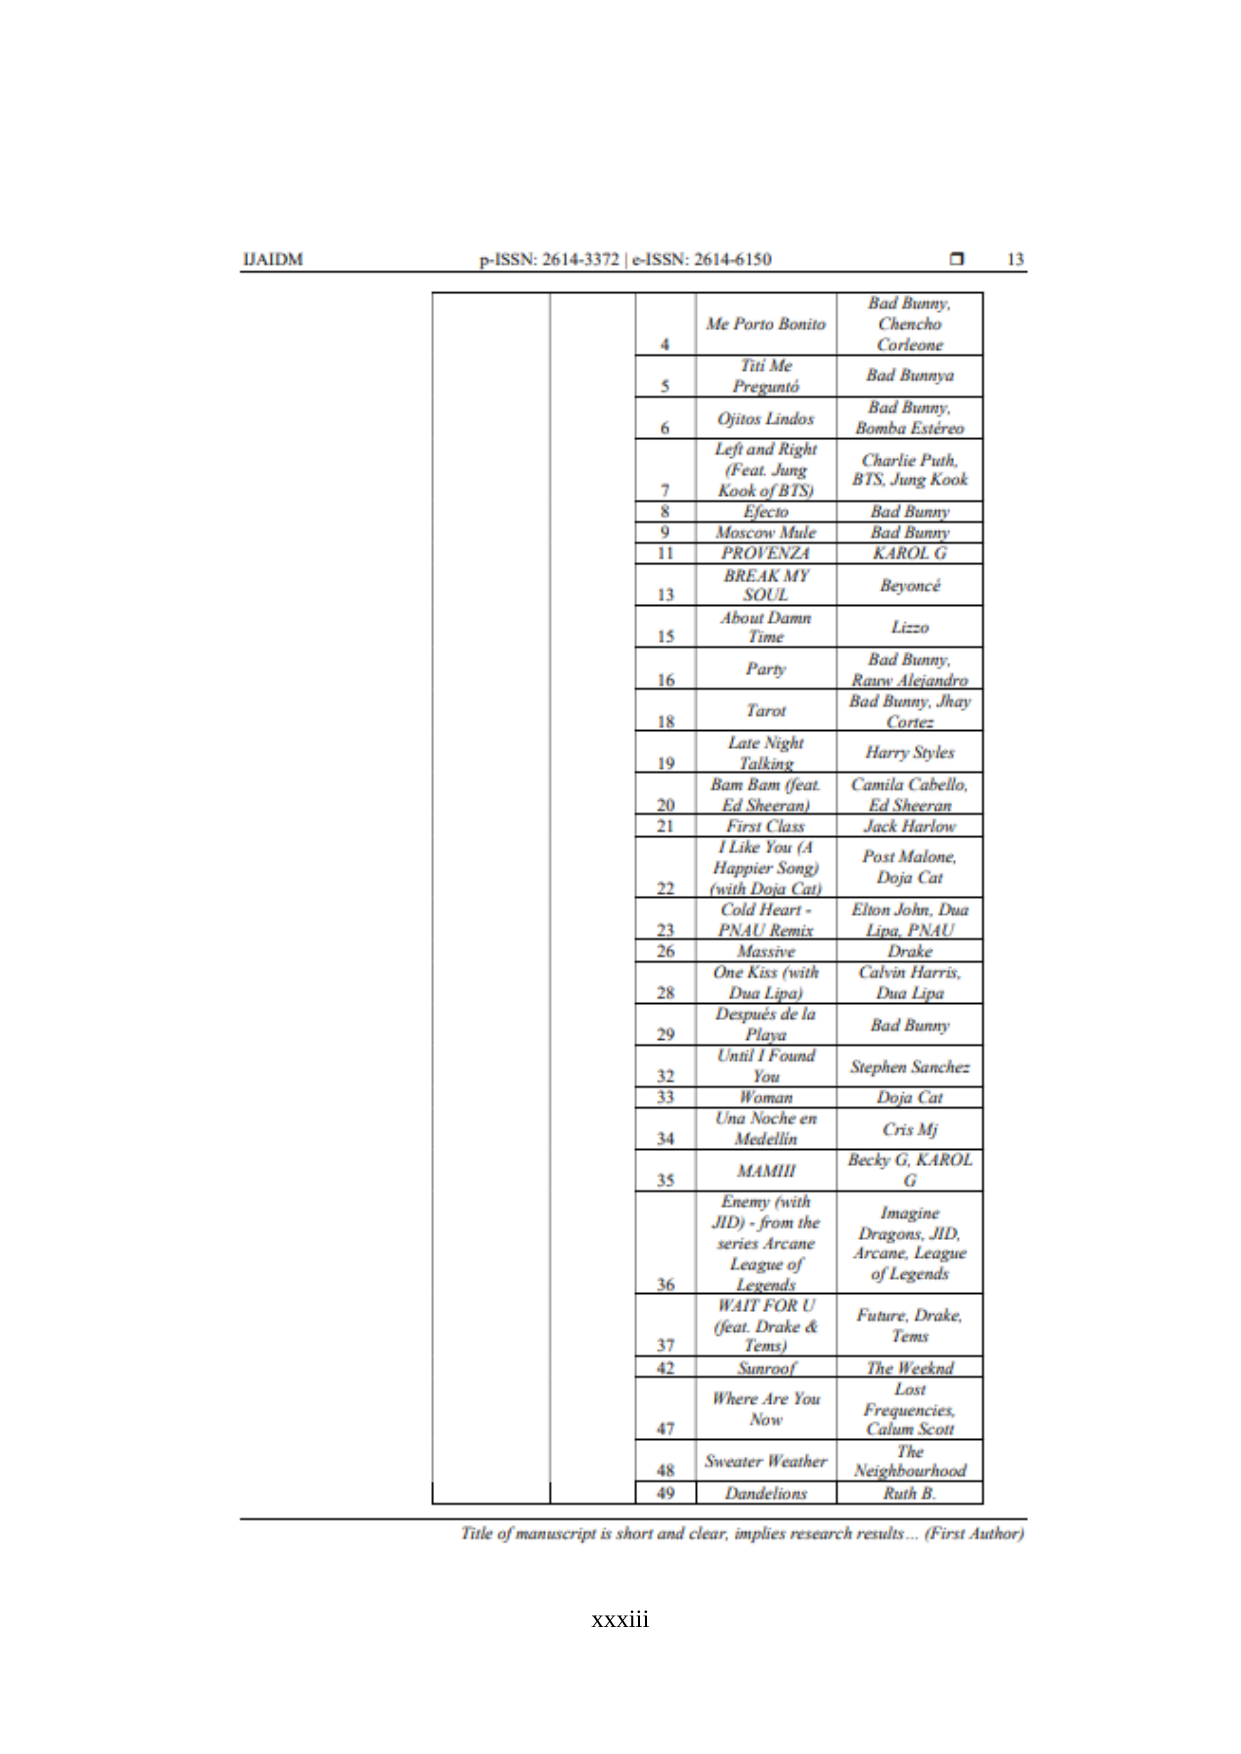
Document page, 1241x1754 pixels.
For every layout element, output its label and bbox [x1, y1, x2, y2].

picture [101, 150, 1140, 1604]
